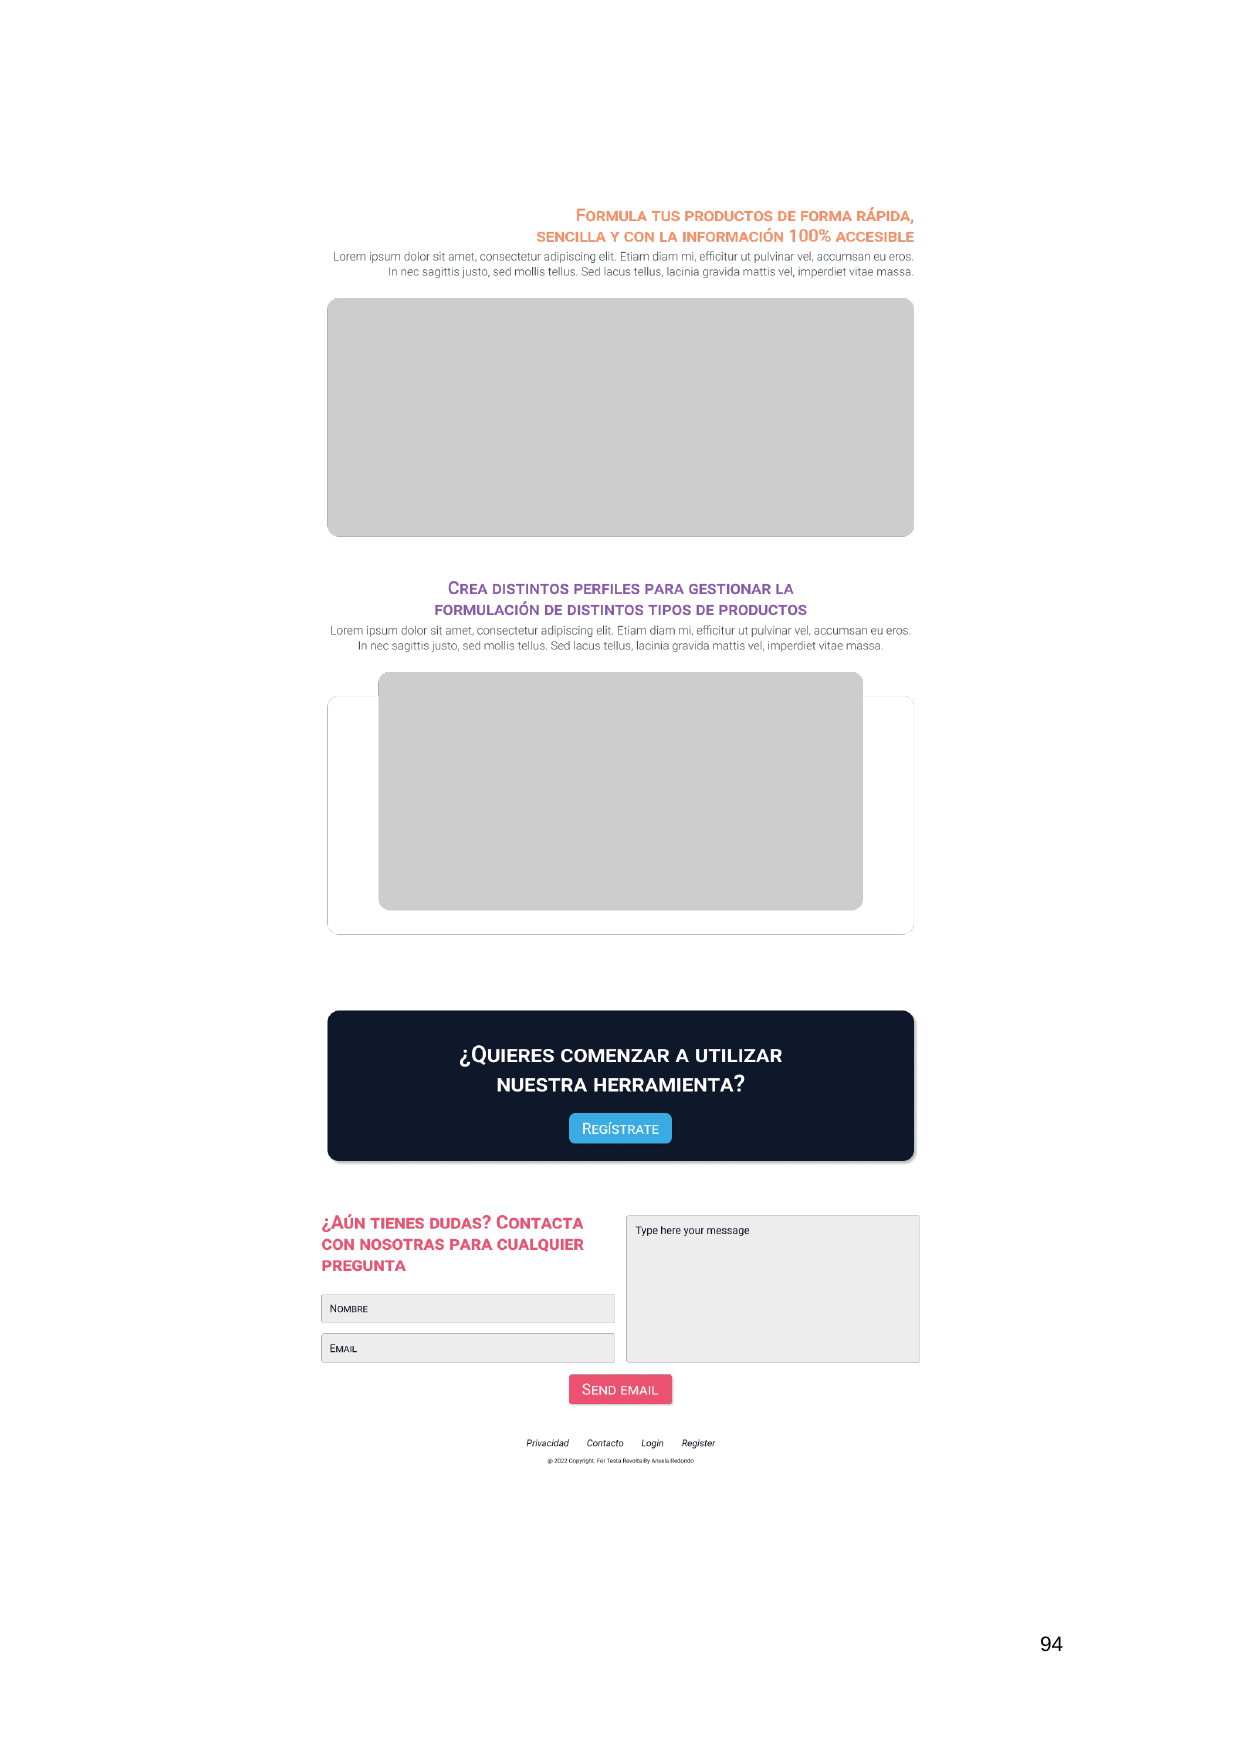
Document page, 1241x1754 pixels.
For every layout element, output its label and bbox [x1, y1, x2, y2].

picture [177, 200, 1064, 1471]
table_cell [166, 148, 1074, 1471]
